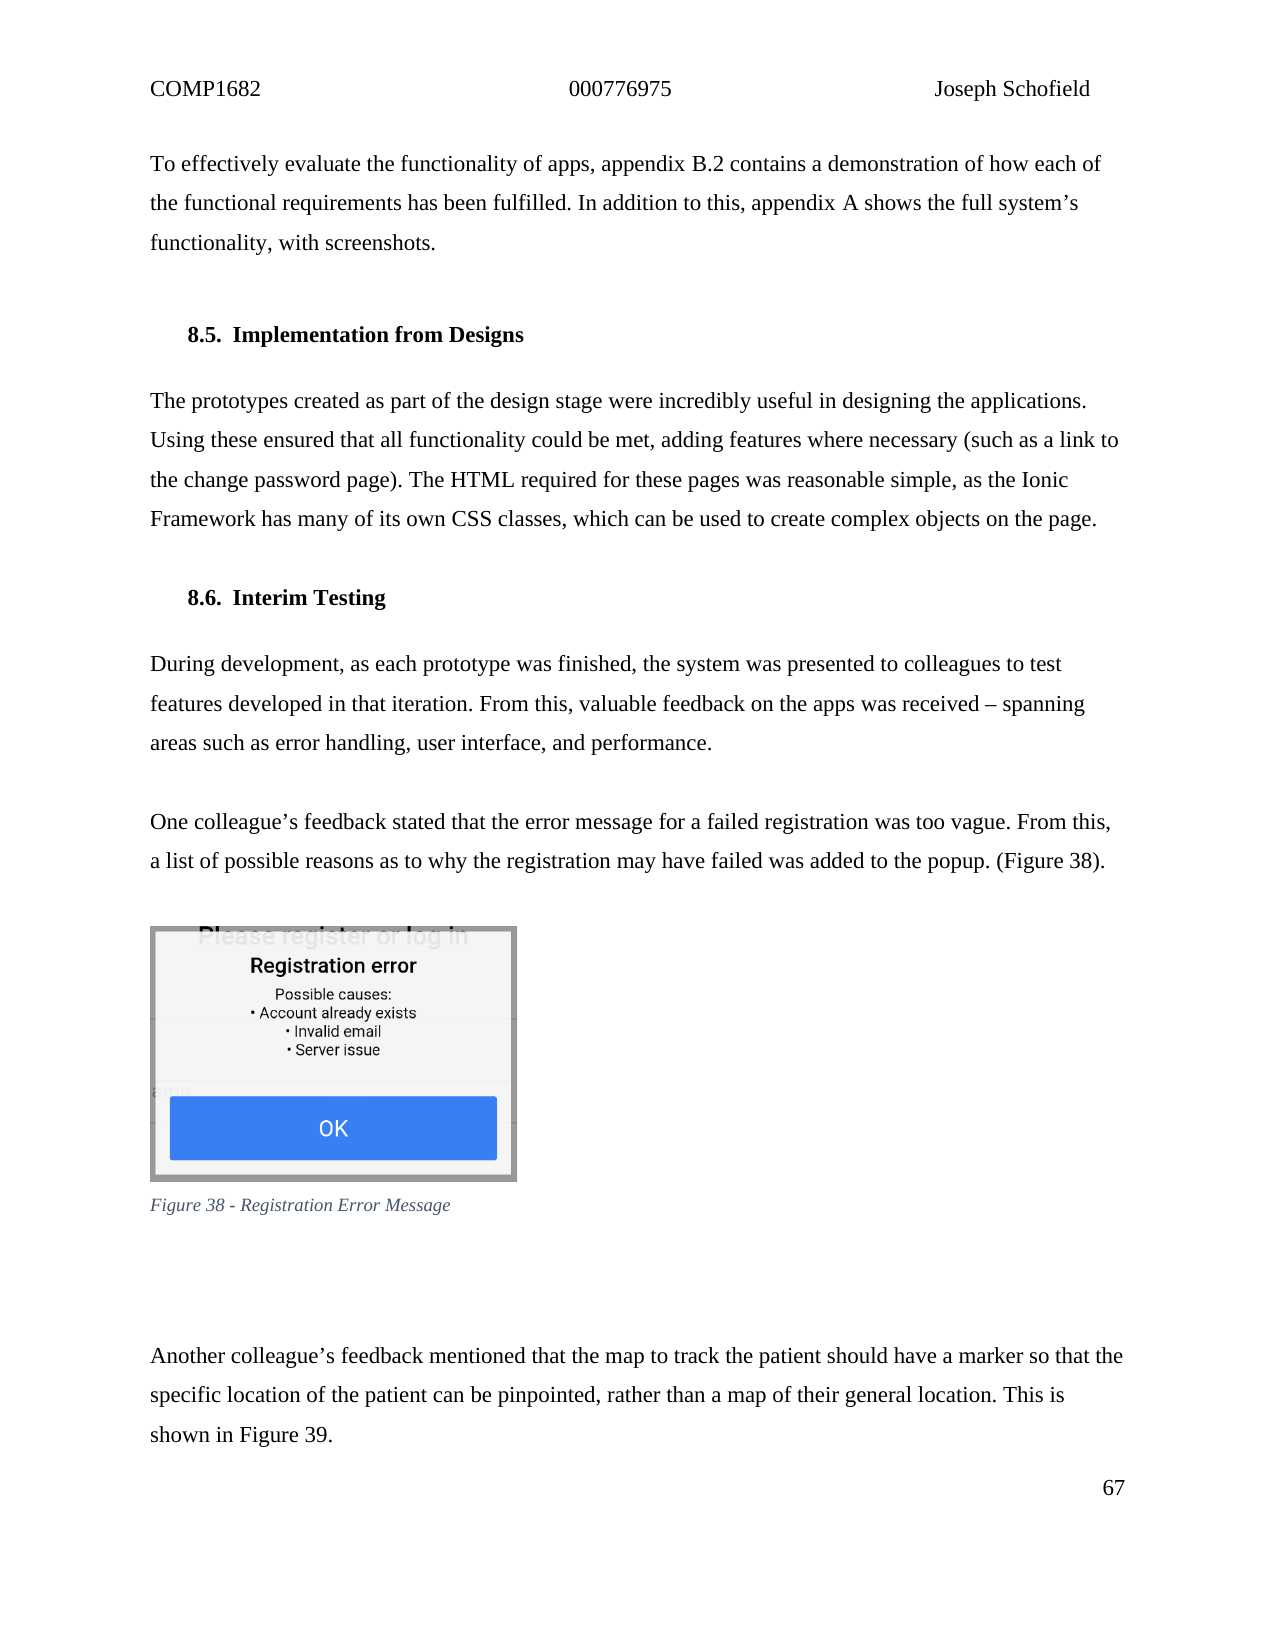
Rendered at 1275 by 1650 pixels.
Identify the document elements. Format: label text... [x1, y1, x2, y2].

text The prototypes created as part of the design stage were incredibly useful in designing the applications. Using these ensured that all functionality could be met, adding features where necessary (such as a link to the change password page). The HTML required for these pages was reasonable simple, as the Ionic Framework has many of its own CSS classes, which can be used to create complex objects on the page. [150, 387, 1125, 532]
subtitle Implementation from Designs [187, 321, 1125, 347]
text One colleague’s feedback stated that the error message for a failed registration was too vague. From this, a list of possible reasons as to why the registration may have failed was added to the popup. (Figure 38). [150, 808, 1125, 874]
text Another colleague’s feedback mentioned that the map to track the patient should have a marker so that the specific location of the patient can be pinpointed, rather than a map of their general location. This is shown in Figure 39. [150, 1342, 1125, 1447]
text During development, as each prototype was finished, the system was presented to colleagues to test features developed in that iteration. From this, valuable feedback on the apps was received – spanning areas such as error handling, user interface, and performance. [150, 650, 1125, 756]
text To effectively evaluate the functionality of apps, appendix B.2 contains a demonstration of how each of the functional requirements has been fulfilled. In addition to this, appendix A shows the full system’s functionality, with screenshots. [150, 150, 1125, 255]
subtitle Interim Testing [187, 584, 1125, 611]
picture [150, 926, 518, 1182]
